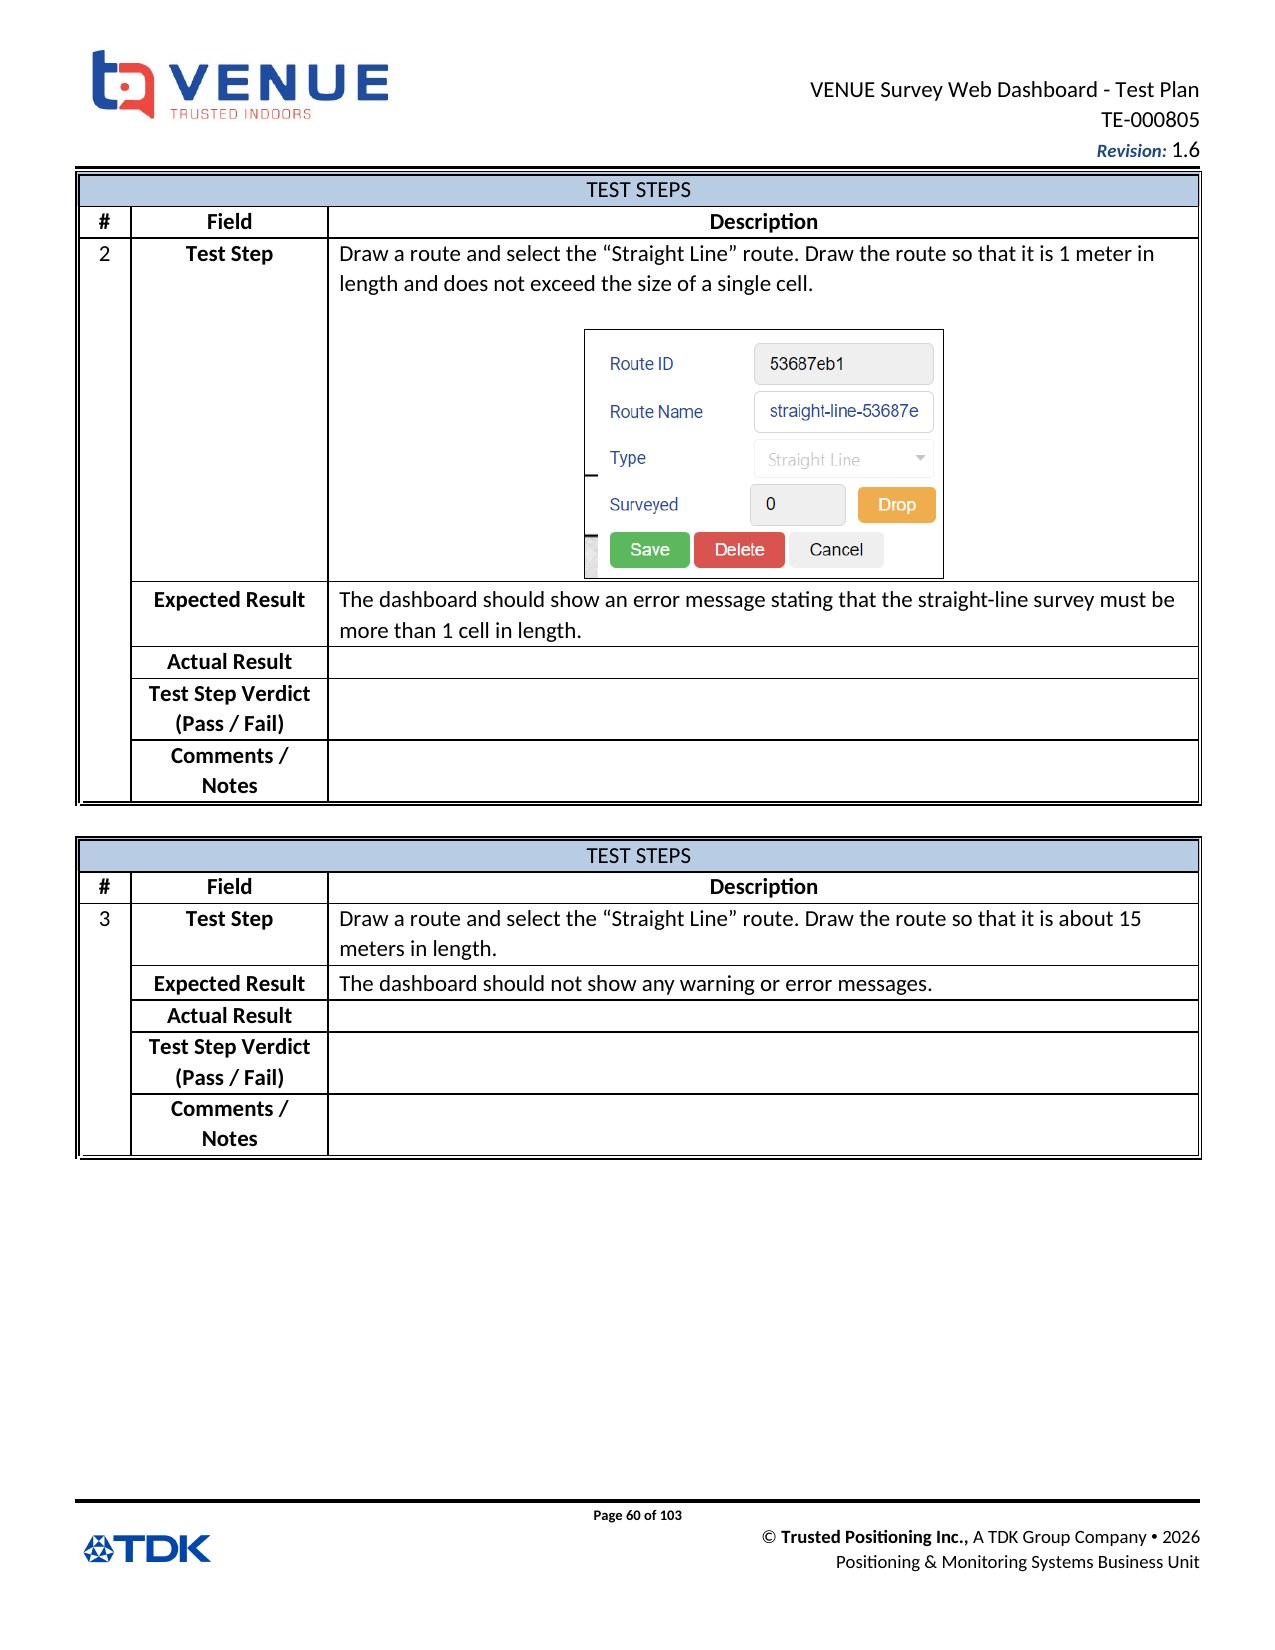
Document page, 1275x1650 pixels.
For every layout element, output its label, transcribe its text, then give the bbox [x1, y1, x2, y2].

table_cell Comments / Notes [132, 741, 327, 801]
picture [75, 1527, 219, 1567]
picture [75, 30, 403, 131]
table_cell Actual Result [132, 1001, 327, 1031]
table_cell [329, 1095, 1198, 1155]
table_cell [329, 1033, 1198, 1093]
table_cell Description [329, 873, 1198, 903]
table_header test steps [80, 176, 1198, 206]
table_cell # [80, 873, 130, 903]
table_header test steps [80, 841, 1198, 871]
table_cell [329, 647, 1198, 677]
table_cell 3 [80, 904, 130, 1155]
table_cell Actual Result [132, 647, 327, 677]
table_cell Field [132, 207, 327, 237]
table_cell Field [132, 873, 327, 903]
table_cell Test Step [132, 239, 327, 581]
table_cell 2 [80, 239, 130, 801]
table_cell Expected Result [132, 582, 327, 646]
table_cell [329, 741, 1198, 801]
table_cell The dashboard should not show any warning or error messages. [329, 966, 1198, 999]
table_cell Test Step Verdict (Pass / Fail) [132, 679, 327, 739]
table_cell The dashboard should show an error message stating that the straight-line survey must be more than 1 cell in length. [329, 582, 1198, 646]
table_cell Test Step [132, 904, 327, 964]
table_cell # [80, 207, 130, 237]
table_cell Test Step Verdict (Pass / Fail) [132, 1033, 327, 1093]
table_cell Expected Result [132, 966, 327, 999]
table_cell Comments / Notes [132, 1095, 327, 1155]
picture [585, 330, 943, 578]
table_cell [329, 679, 1198, 739]
table_cell [329, 1001, 1198, 1031]
table_cell Draw a route and select the “Straight Line” route. Draw the route so that it is 1 meter in length and does not exceed the size of a single cell. [329, 239, 1198, 581]
table_cell Draw a route and select the “Straight Line” route. Draw the route so that it is about 15 meters in length. [329, 904, 1198, 964]
table_cell Description [329, 207, 1198, 237]
